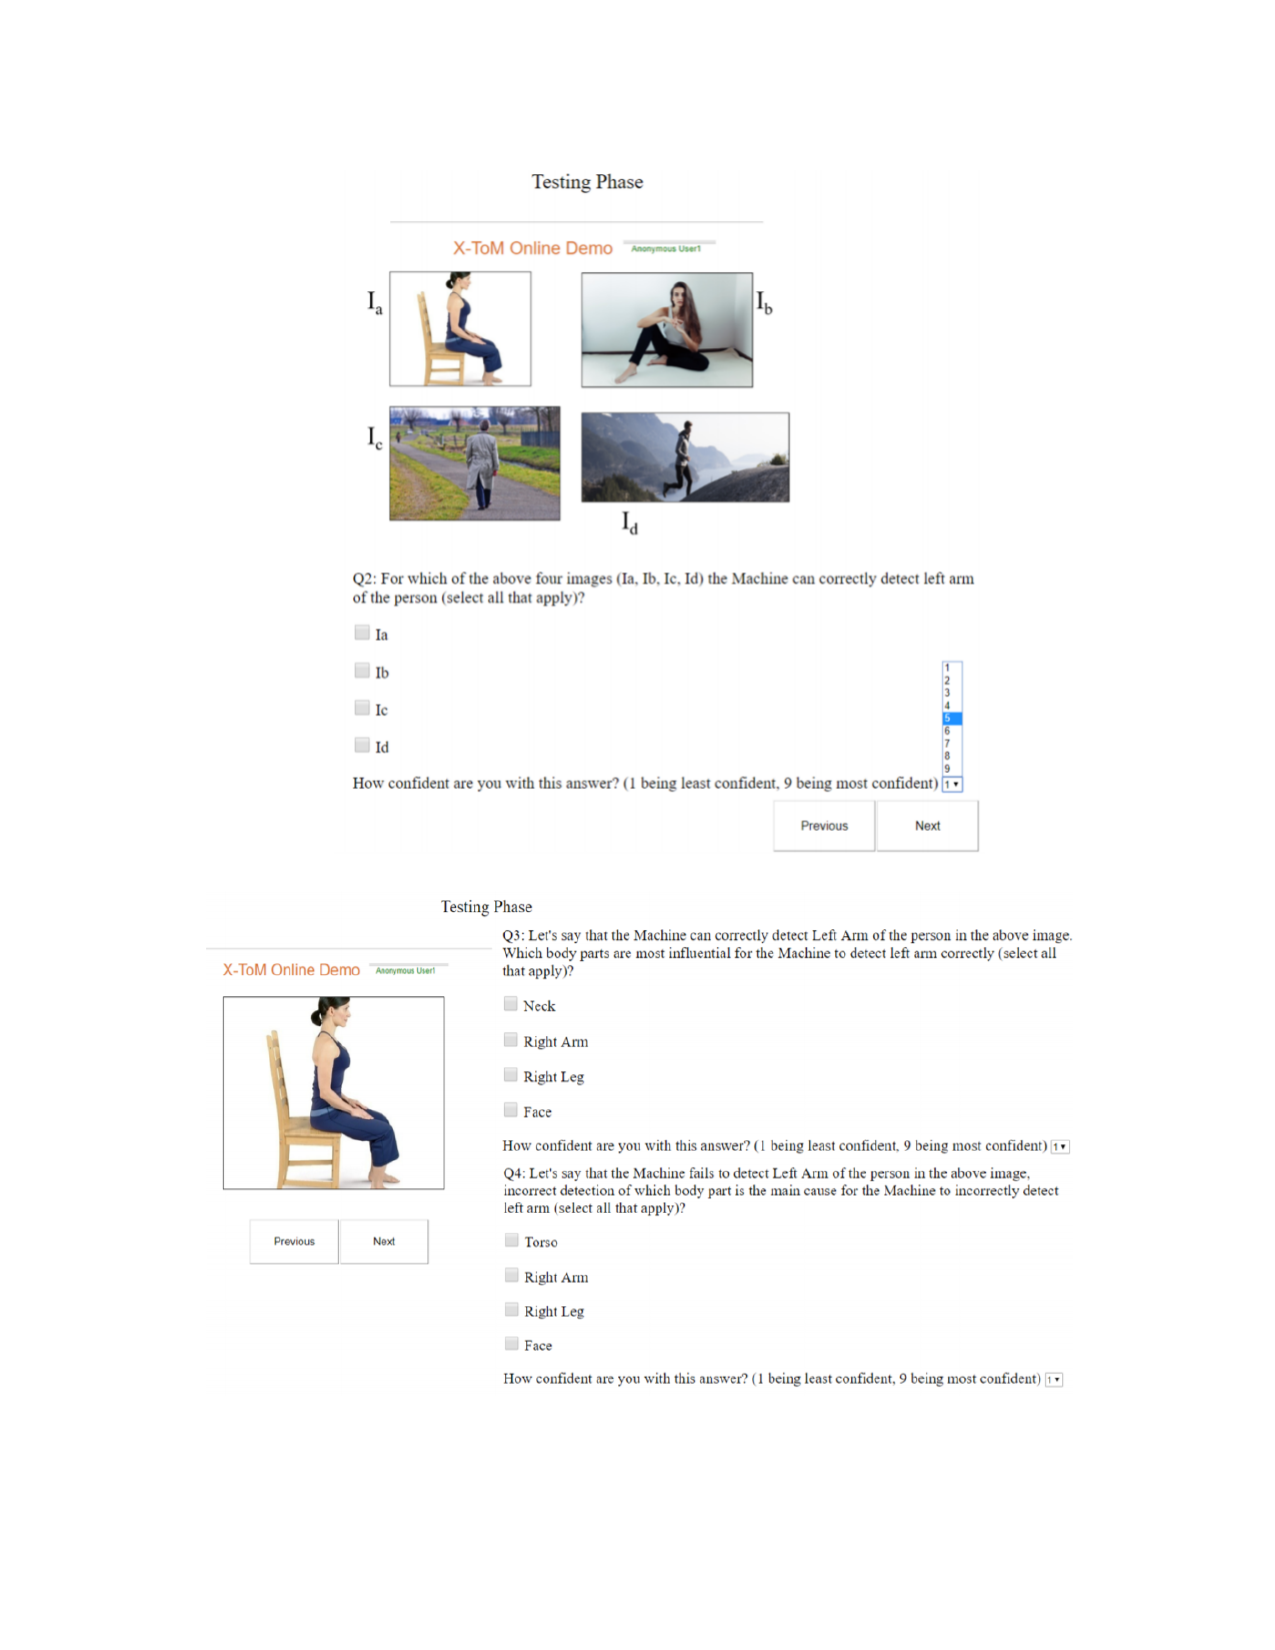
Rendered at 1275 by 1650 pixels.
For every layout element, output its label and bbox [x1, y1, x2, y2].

picture [187, 860, 1163, 1410]
picture [296, 150, 1017, 857]
